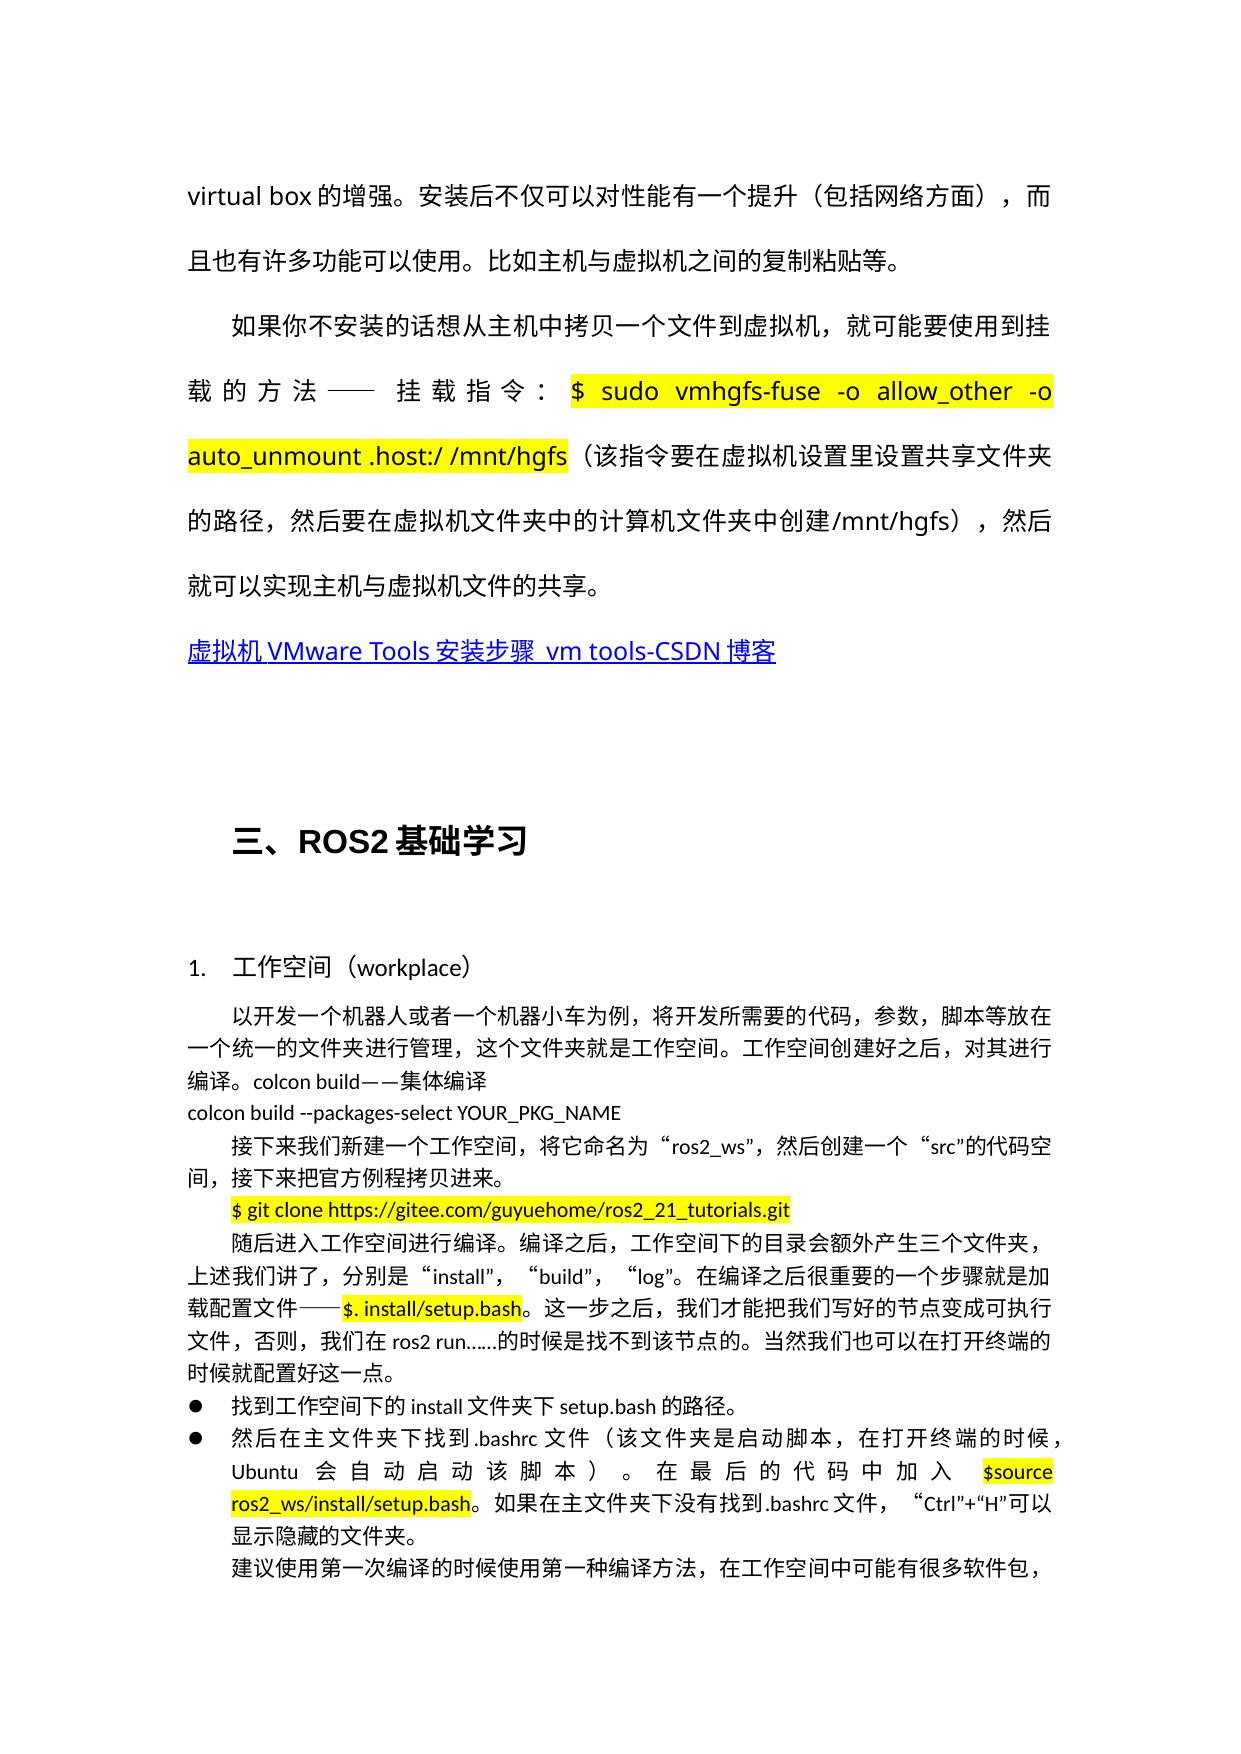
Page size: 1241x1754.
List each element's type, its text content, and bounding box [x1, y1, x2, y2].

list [187, 1551, 1053, 1583]
list 以开发一个机器人或者一个机器小车为例，将开发所需要的代码，参数，脚本等放在一个统一的文件夹进行管理，这个文件夹就是工作空间。工作空间创建好之后，对其进行编译。colcon build——集体编译 [187, 998, 1053, 1096]
list $ git clone https://gitee.com/guyuehome/ros2_21_tutorials.git [187, 1193, 1053, 1226]
subtitle ROS2基础学习 [187, 807, 1053, 872]
list 随后进入工作空间进行编译。编译之后，工作空间下的目录会额外产生三个文件夹，上述我们讲了，分别是“install”，“build”，“log”。在编译之后很重要的一个步骤就是加载配置文件——$. install/setup.bash。这一步之后，我们才能把我们写好的节点变成可执行文件，否则，我们在ros2 run……的时候是找不到该节点的。当然我们也可以在打开终端的时候就配置好这一点。 [187, 1226, 1053, 1388]
list 接下来我们新建一个工作空间，将它命名为“ros2_ws”，然后创建一个“src”的代码空间，接下来把官方例程拷贝进来。 [187, 1128, 1053, 1193]
list 如果你不安装的话想从主机中拷贝一个文件到虚拟机，就可能要使用到挂载的方法——挂载指令：$ sudo vmhgfs-fuse -o allow_other -o auto_unmount .host:/ /mnt/hgfs（该指令要在虚拟机设置里设置共享文件夹的路径，然后要在虚拟机文件夹中的计算机文件夹中创建/mnt/hgfs），然后就可以实现主机与虚拟机文件的共享。 [187, 292, 1053, 617]
list 找到工作空间下的install文件夹下setup.bash的路径。 [187, 1388, 1053, 1421]
list 然后在主文件夹下找到.bashrc文件（该文件夹是启动脚本，在打开终端的时候，Ubuntu会自动启动该脚本）。在最后的代码中加入 $source ros2_ws/install/setup.bash。如果在主文件夹下没有找到.bashrc文件，“Ctrl”+“H”可以显示隐藏的文件夹。 [187, 1421, 1053, 1551]
list 虚拟机VMware Tools安装步骤_vm tools-CSDN博客 [187, 617, 1053, 682]
list colcon build --packages-select YOUR_PKG_NAME [187, 1096, 1053, 1128]
list 工作空间（workplace） [187, 933, 1053, 998]
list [187, 162, 1053, 292]
